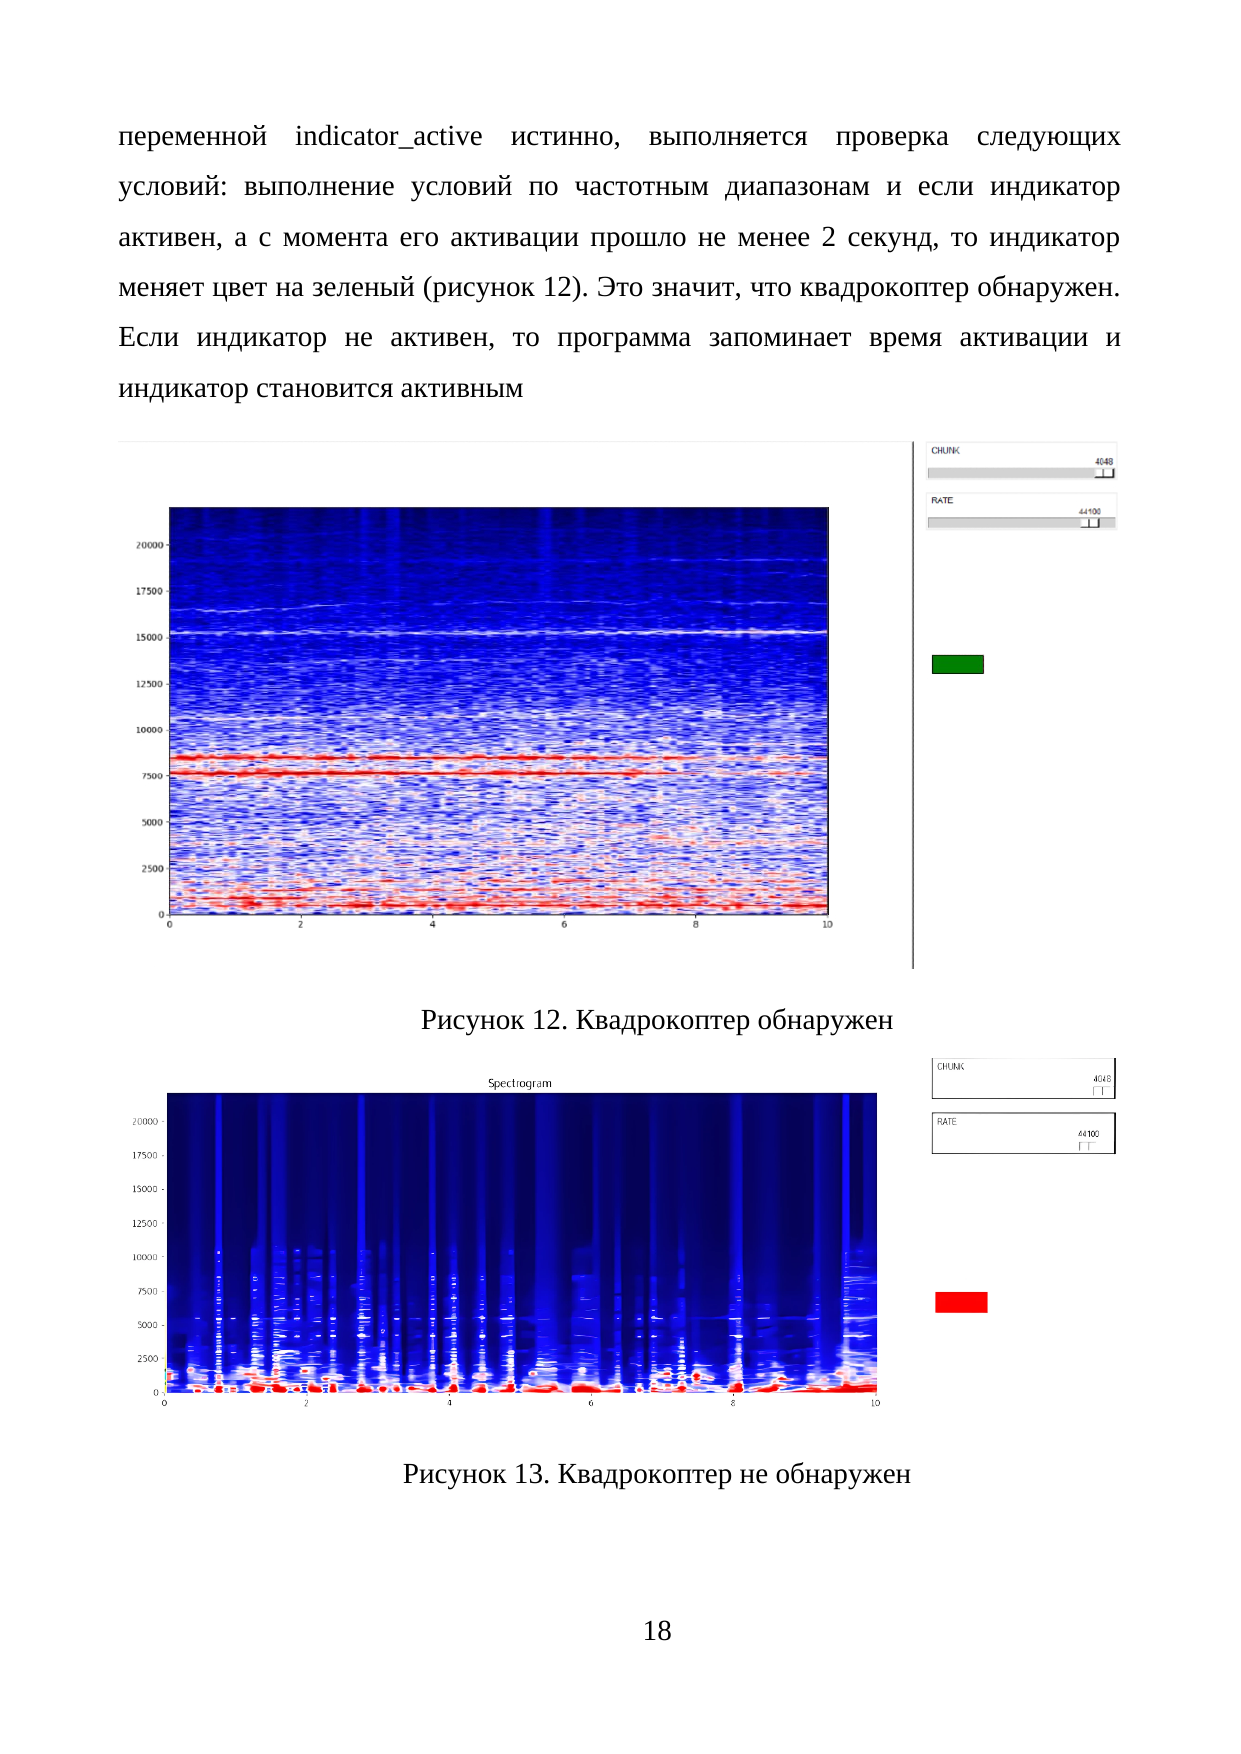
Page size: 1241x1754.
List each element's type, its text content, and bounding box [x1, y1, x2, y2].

text Рисунок 13. Квадрокоптер не обнаружен [118, 1456, 1122, 1489]
picture [118, 436, 1124, 969]
picture [120, 1058, 1120, 1423]
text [118, 118, 1122, 403]
text Рисунок 12. Квадрокоптер обнаружен [118, 1002, 1122, 1036]
